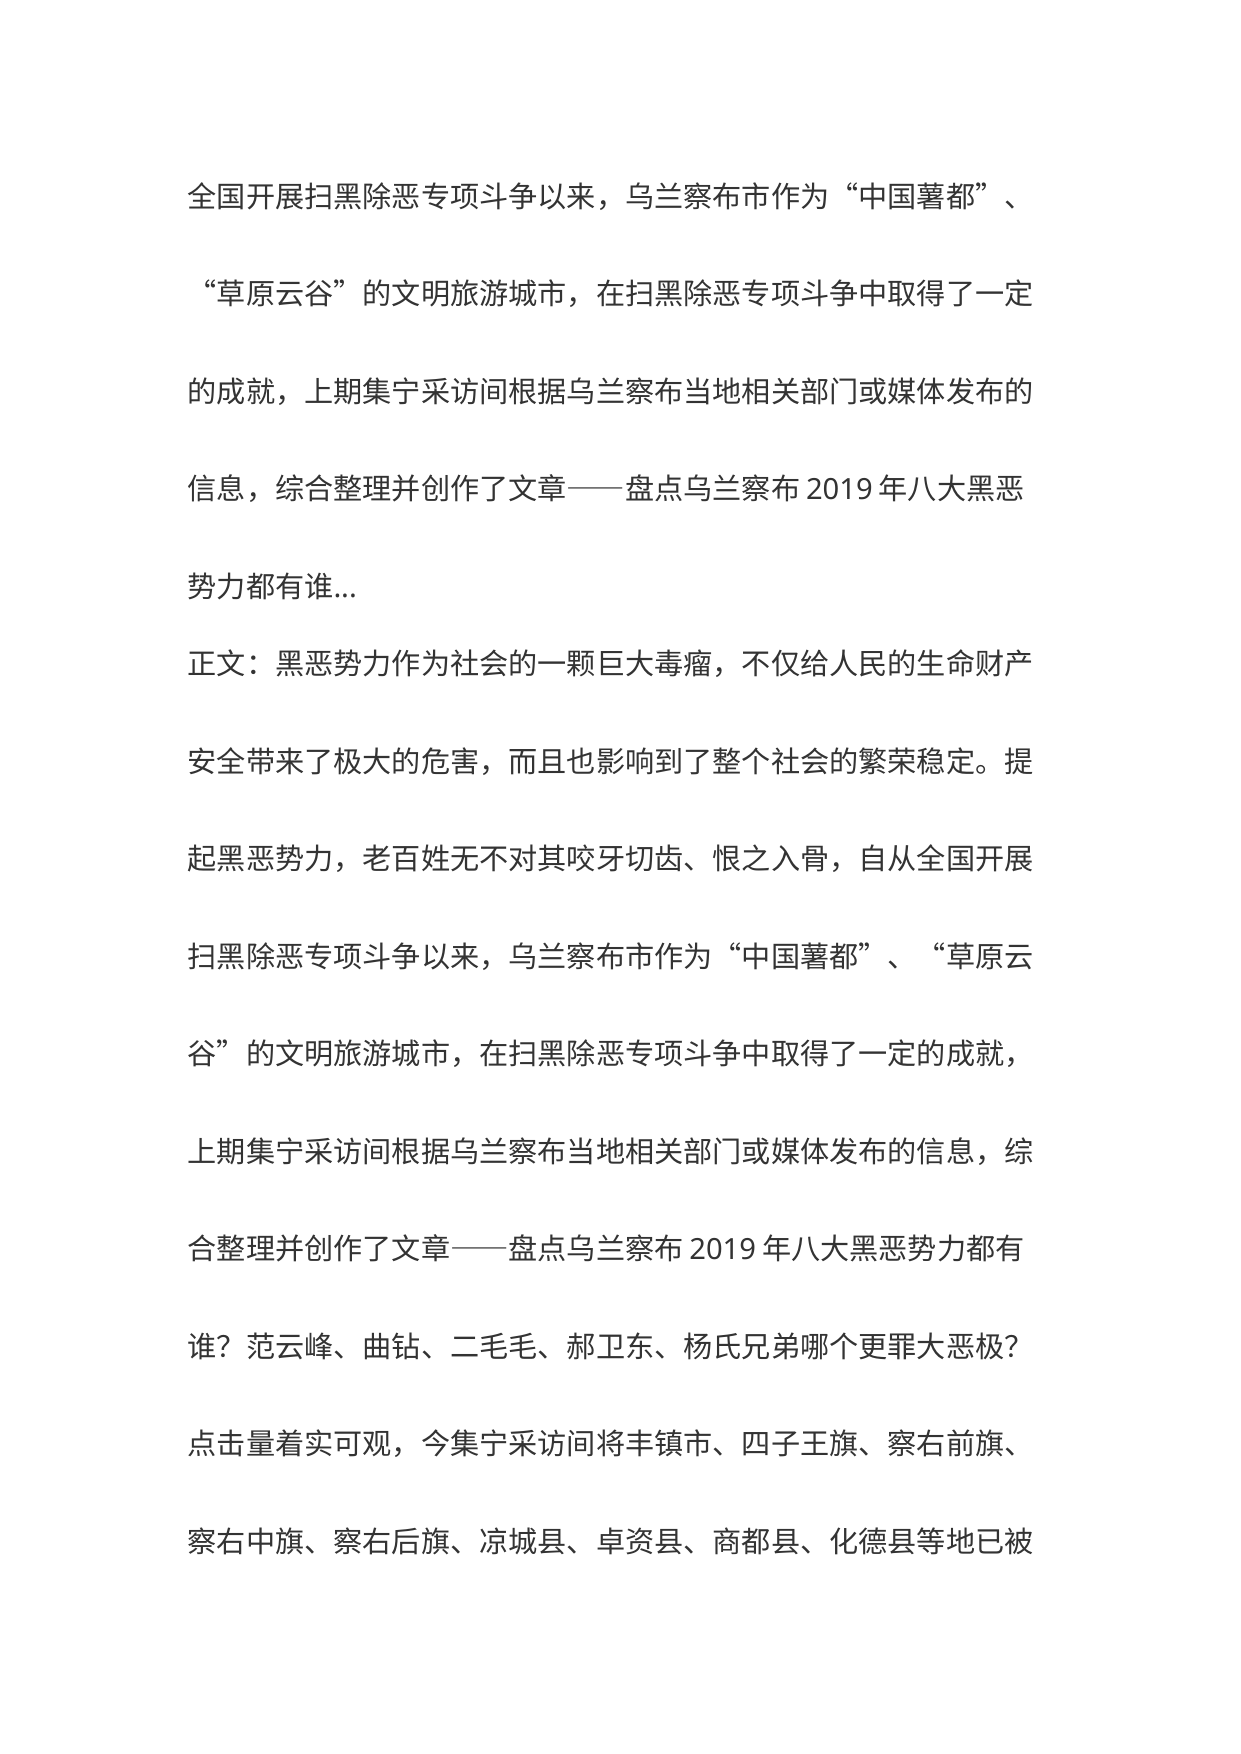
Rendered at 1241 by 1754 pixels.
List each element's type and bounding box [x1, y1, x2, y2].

table_cell [186, 162, 1054, 629]
table_cell [186, 630, 1054, 1572]
